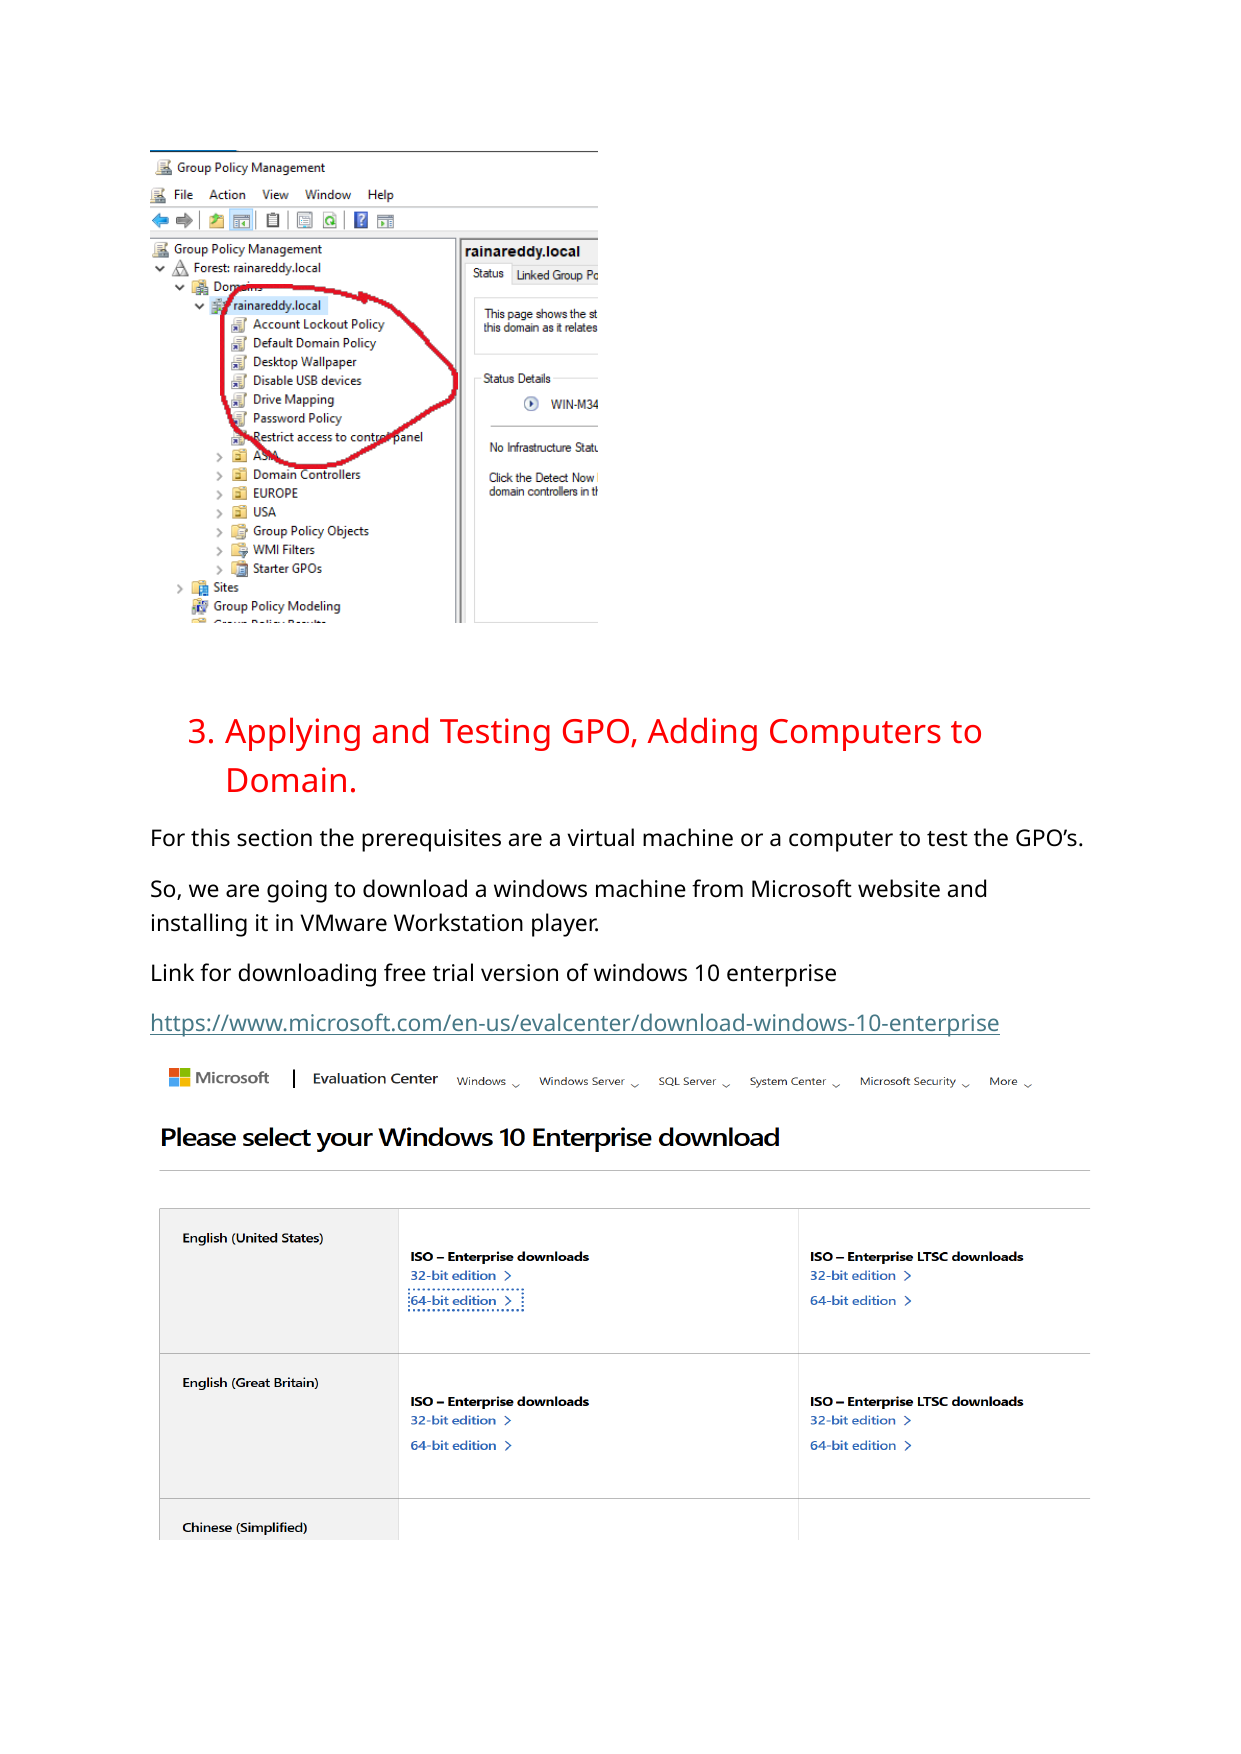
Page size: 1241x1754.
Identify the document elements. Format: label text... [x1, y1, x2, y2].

list Applying and Testing GPO, Adding Computers to Domain. [187, 708, 1090, 802]
picture [150, 150, 598, 623]
text https://www.microsoft.com/en-us/evalcenter/download-windows-10-enterprise [150, 1007, 1090, 1038]
text So, we are going to download a windows machine from Microsoft website and installing it in VMware Workstation player. [150, 873, 1090, 938]
text For this section the prerequisites are a virtual machine or a computer to test the GPO’s. [150, 822, 1090, 853]
text Link for downloading free trial version of windows 10 enterprise [150, 957, 1090, 988]
picture [150, 1057, 1091, 1540]
